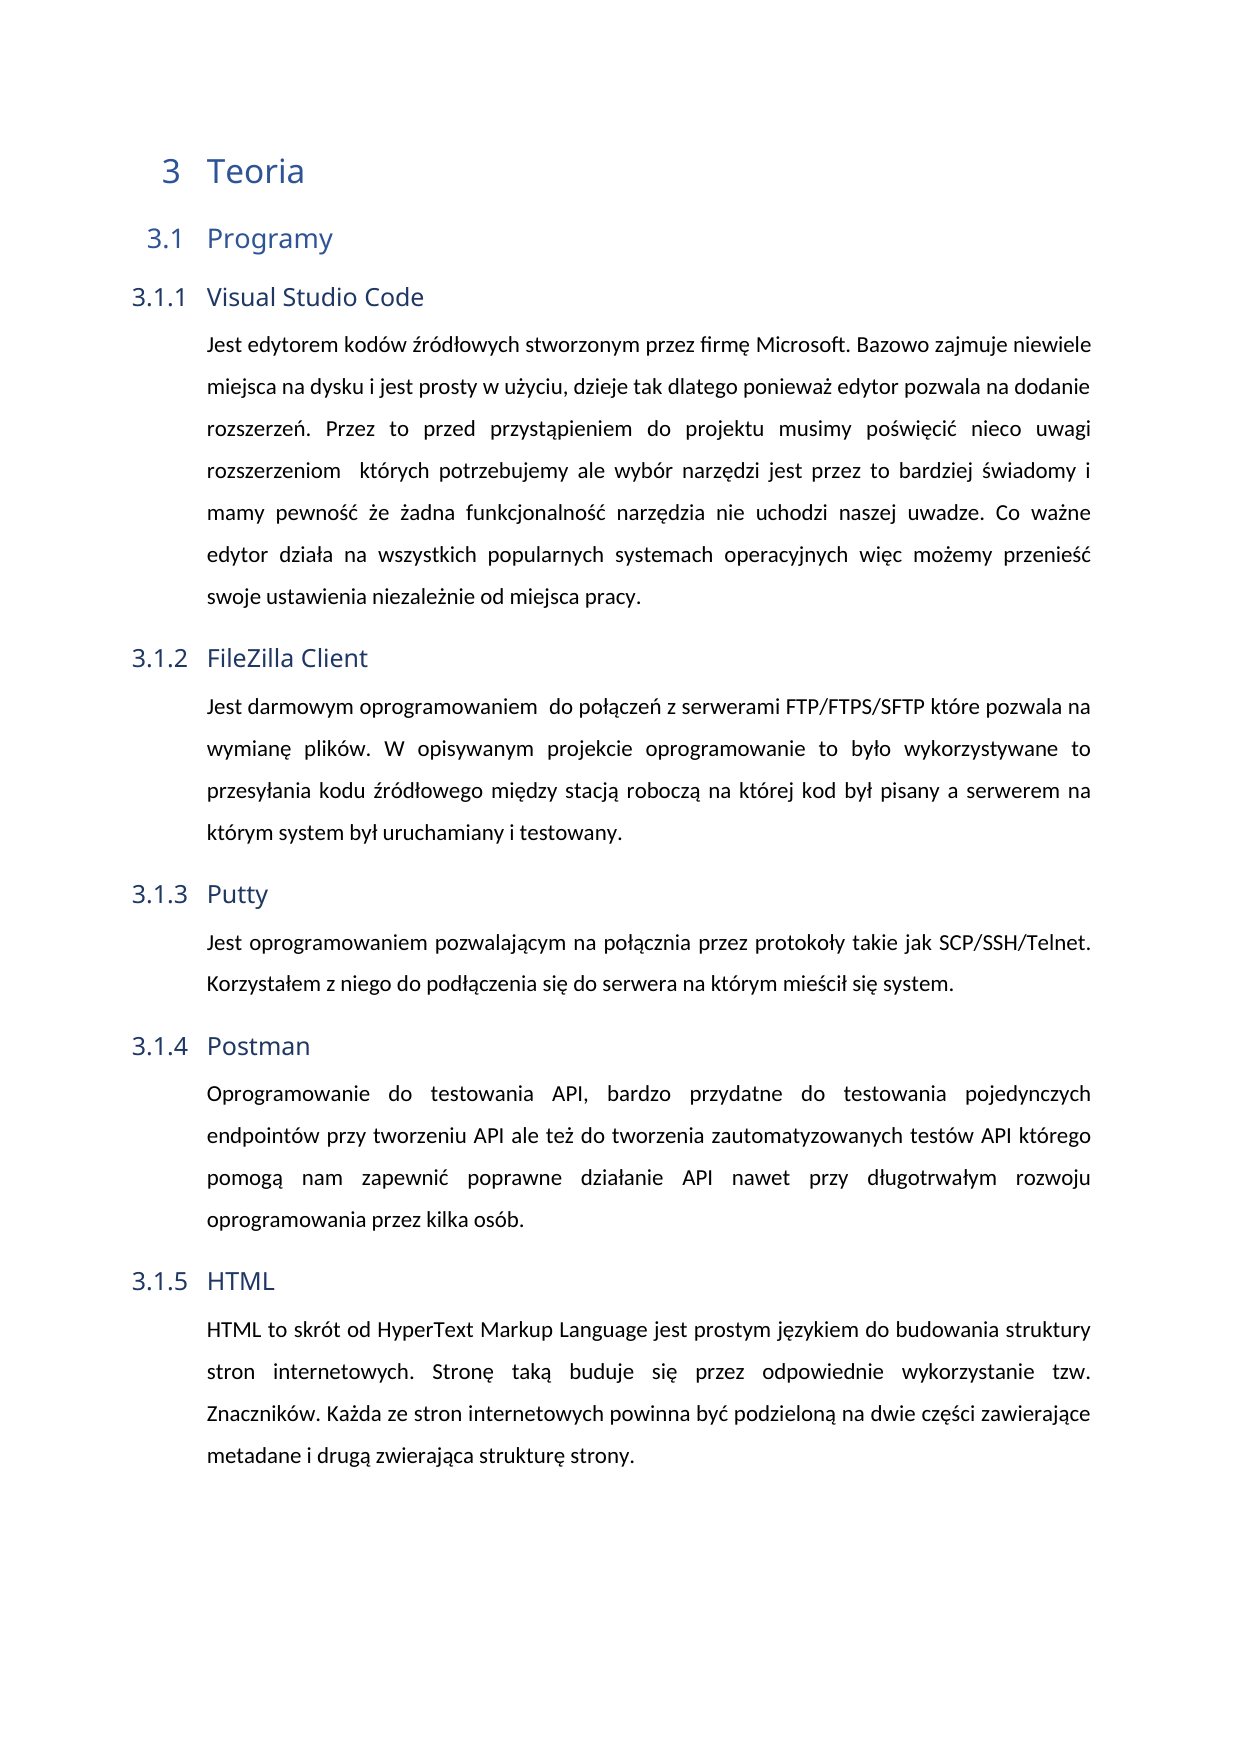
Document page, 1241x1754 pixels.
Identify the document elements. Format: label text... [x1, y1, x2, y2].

subtitle Programy [147, 220, 1093, 257]
subtitle Teoria [162, 148, 1093, 193]
subtitle Putty [132, 877, 1093, 911]
text Jest darmowym oprogramowaniem do połączeń z serwerami FTP/FTPS/SFTP które pozwala na wymianę plików. W opisywanym projekcie oprogramowanie to było wykorzystywane to przesyłania kodu źródłowego między stacją roboczą na której kod był pisany a serwerem na którym system był uruchamiany i testowany. [207, 692, 1093, 846]
subtitle FileZilla Client [132, 641, 1093, 675]
subtitle Postman [132, 1028, 1093, 1062]
text HTML to skrót od HyperText Markup Language jest prostym językiem do budowania struktury stron internetowych. Stronę taką buduje się przez odpowiednie wykorzystanie tzw. Znaczników. Każda ze stron internetowych powinna być podzieloną na dwie części zawierające metadane i drugą zwierająca strukturę strony. [207, 1315, 1093, 1469]
subtitle Visual Studio Code [132, 279, 1093, 313]
text Jest oprogramowaniem pozwalającym na połącznia przez protokoły takie jak SCP/SSH/Telnet. Korzystałem z niego do podłączenia się do serwera na którym mieścił się system. [207, 928, 1093, 998]
subtitle HTML [132, 1264, 1093, 1298]
text Jest edytorem kodów źródłowych stworzonym przez firmę Microsoft. Bazowo zajmuje niewiele miejsca na dysku i jest prosty w użyciu, dzieje tak dlatego ponieważ edytor pozwala na dodanie rozszerzeń. Przez to przed przystąpieniem do projektu musimy poświęcić nieco uwagi rozszerzeniom których potrzebujemy ale wybór narzędzi jest przez to bardziej świadomy i mamy pewność że żadna funkcjonalność narzędzia nie uchodzi naszej uwadze. Co ważne edytor działa na wszystkich popularnych systemach operacyjnych więc możemy przenieść swoje ustawienia niezależnie od miejsca pracy. [207, 330, 1093, 610]
text Oprogramowanie do testowania API, bardzo przydatne do testowania pojedynczych endpointów przy tworzeniu API ale też do tworzenia zautomatyzowanych testów API którego pomogą nam zapewnić poprawne działanie API nawet przy długotrwałym rozwoju oprogramowania przez kilka osób. [207, 1079, 1093, 1233]
